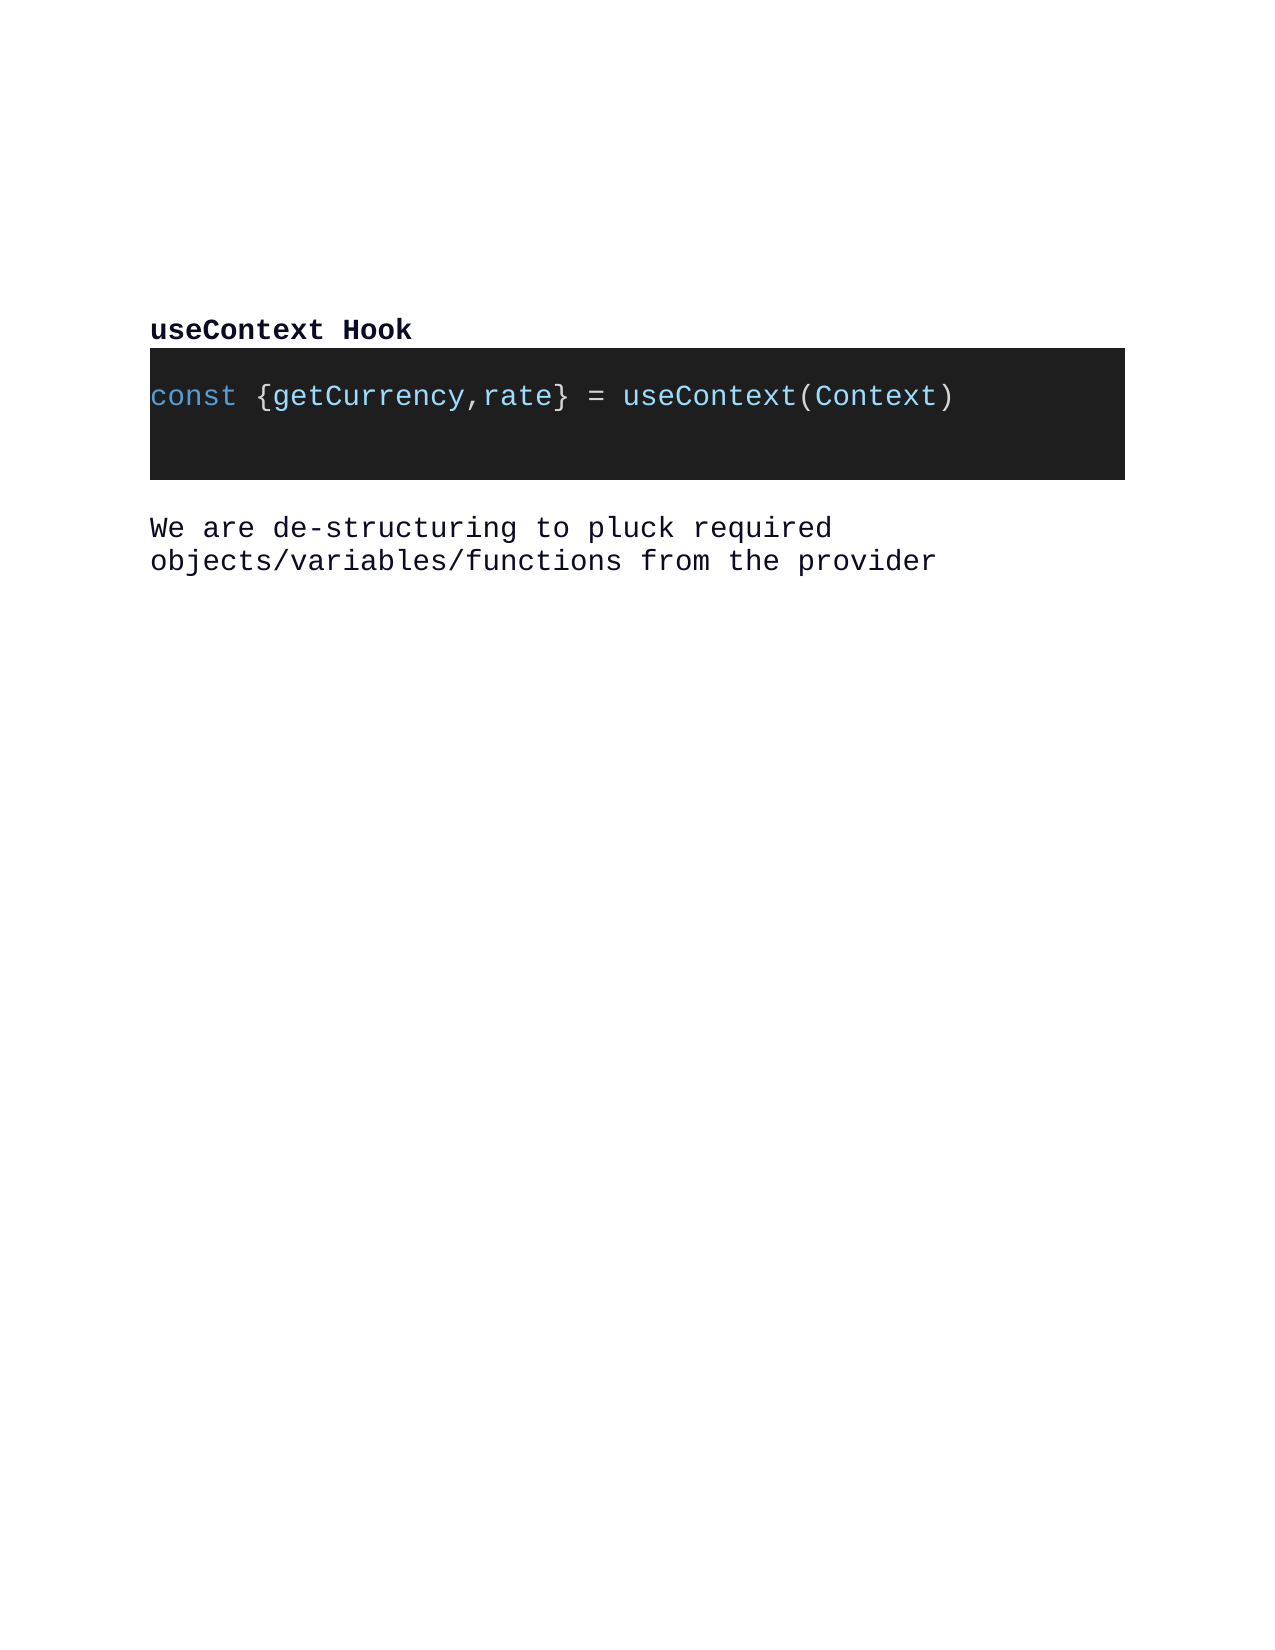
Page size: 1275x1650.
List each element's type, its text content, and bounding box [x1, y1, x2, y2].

text const {getCurrency,rate} = useContext(Context) [150, 381, 1125, 414]
text We are de-structuring to pluck required objects/variables/functions from the provider [150, 513, 1125, 579]
text useContext Hook [150, 315, 1125, 348]
